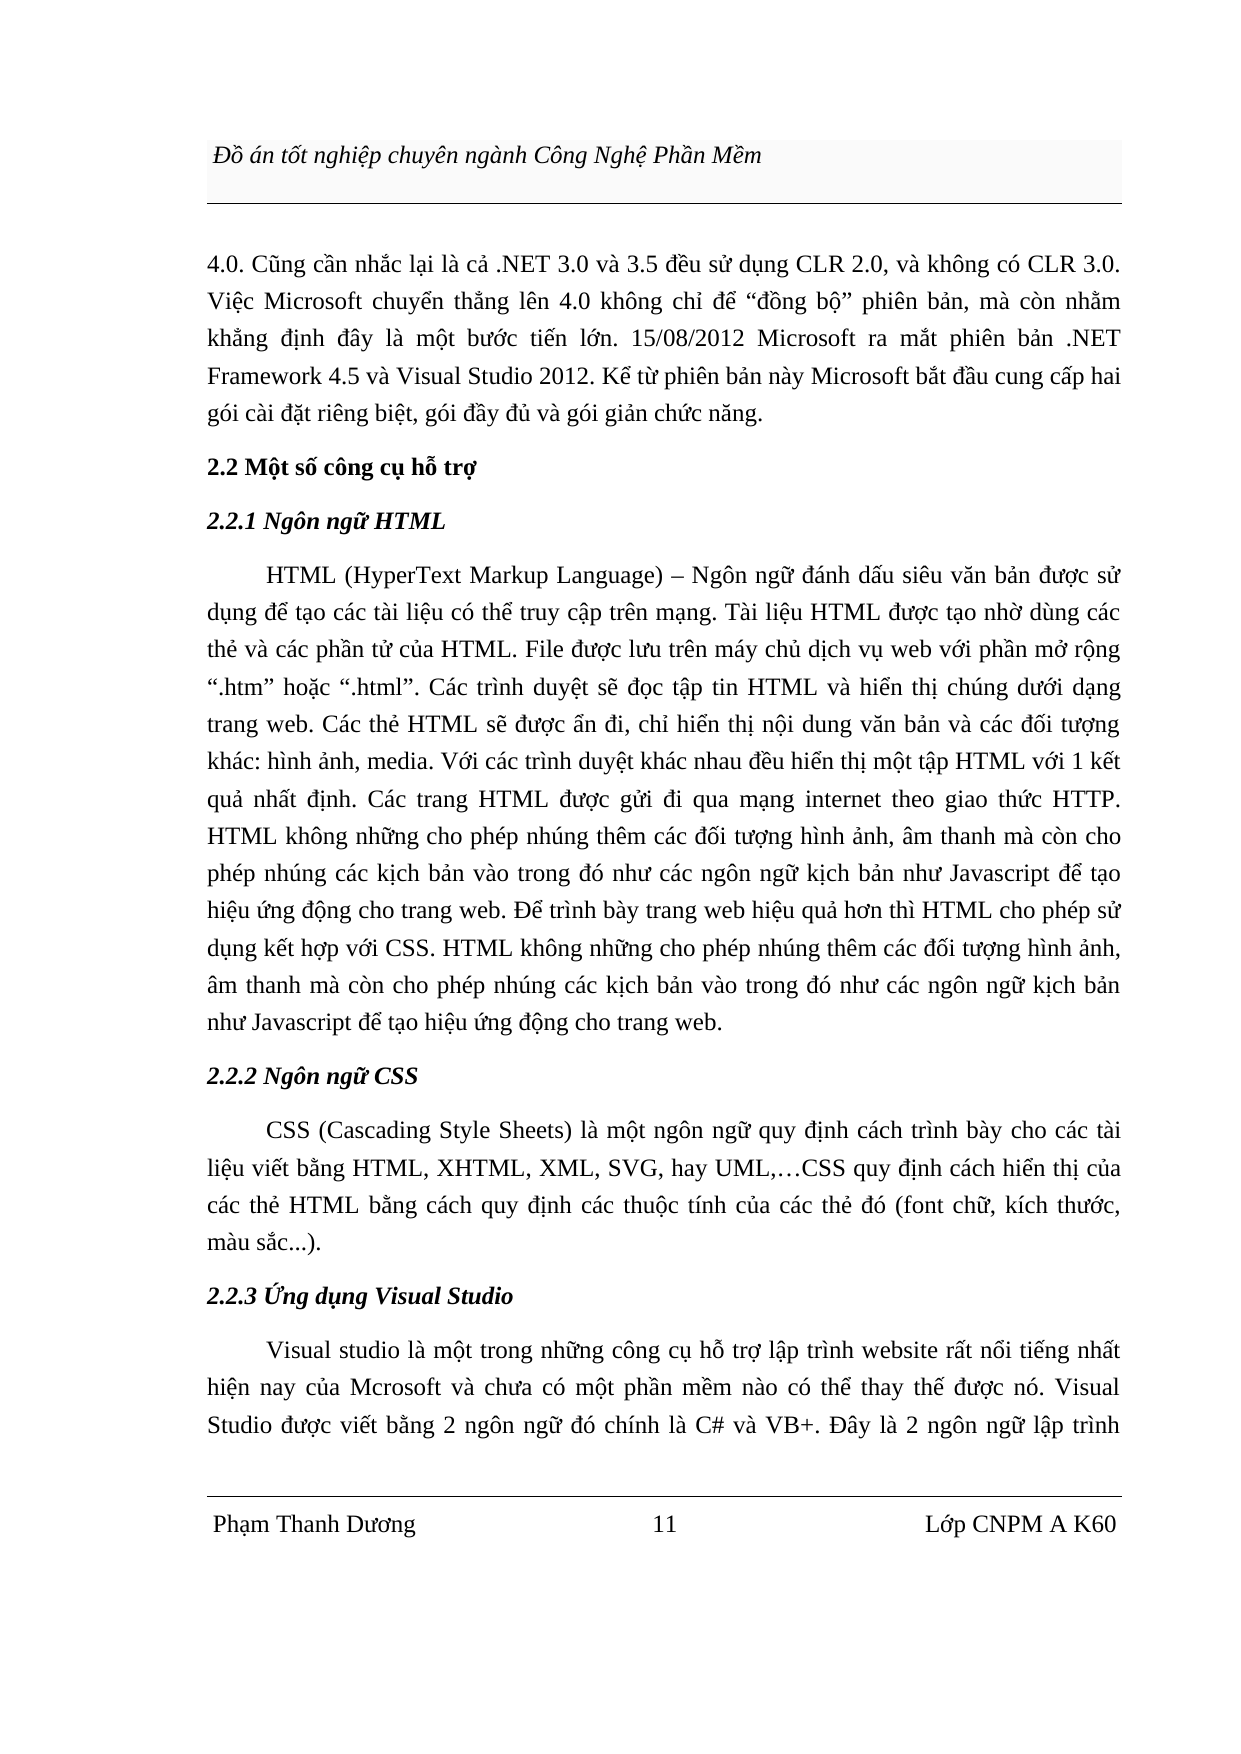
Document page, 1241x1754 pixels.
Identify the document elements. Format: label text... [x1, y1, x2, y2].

subtitle Ứng dụng Visual Studio [207, 1281, 1122, 1310]
subtitle Một số công cụ hỗ trợ [207, 452, 1122, 481]
text CSS (Cascading Style Sheets) là một ngôn ngữ quy định cách trình bày cho các tài liệu viết bằng HTML, XHTML, XML, SVG, hay UML,…CSS quy định cách hiển thị của các thẻ HTML bằng cách quy định các thuộc tính của các thẻ đó (font chữ, kích thước, màu sắc...). [207, 1115, 1122, 1256]
subtitle Ngôn ngữ CSS [207, 1061, 1122, 1090]
text HTML (HyperText Markup Language) – Ngôn ngữ đánh dấu siêu văn bản được sử dụng để tạo các tài liệu có thể truy cập trên mạng. Tài liệu HTML được tạo nhờ dùng các thẻ và các phần tử của HTML. File được lưu trên máy chủ dịch vụ web với phần mở rộng “.htm” hoặc “.html”. Các trình duyệt sẽ đọc tập tin HTML và hiển thị chúng dưới dạng trang web. Các thẻ HTML sẽ được ẩn đi, chỉ hiển thị nội dung văn bản và các đối tượng khác: hình ảnh, media. Với các trình duyệt khác nhau đều hiển thị một tập HTML với 1 kết quả nhất định. Các trang HTML được gửi đi qua mạng internet theo giao thức HTTP. HTML không những cho phép nhúng thêm các đối tượng hình ảnh, âm thanh mà còn cho phép nhúng các kịch bản vào trong đó như các ngôn ngữ kịch bản như Javascript để tạo hiệu ứng động cho trang web. Để trình bày trang web hiệu quả hơn thì HTML cho phép sử dụng kết hợp với CSS. HTML không những cho phép nhúng thêm các đối tượng hình ảnh, âm thanh mà còn cho phép nhúng các kịch bản vào trong đó như các ngôn ngữ kịch bản như Javascript để tạo hiệu ứng động cho trang web. [207, 560, 1122, 1036]
subtitle Ngôn ngữ HTML [207, 506, 1122, 535]
